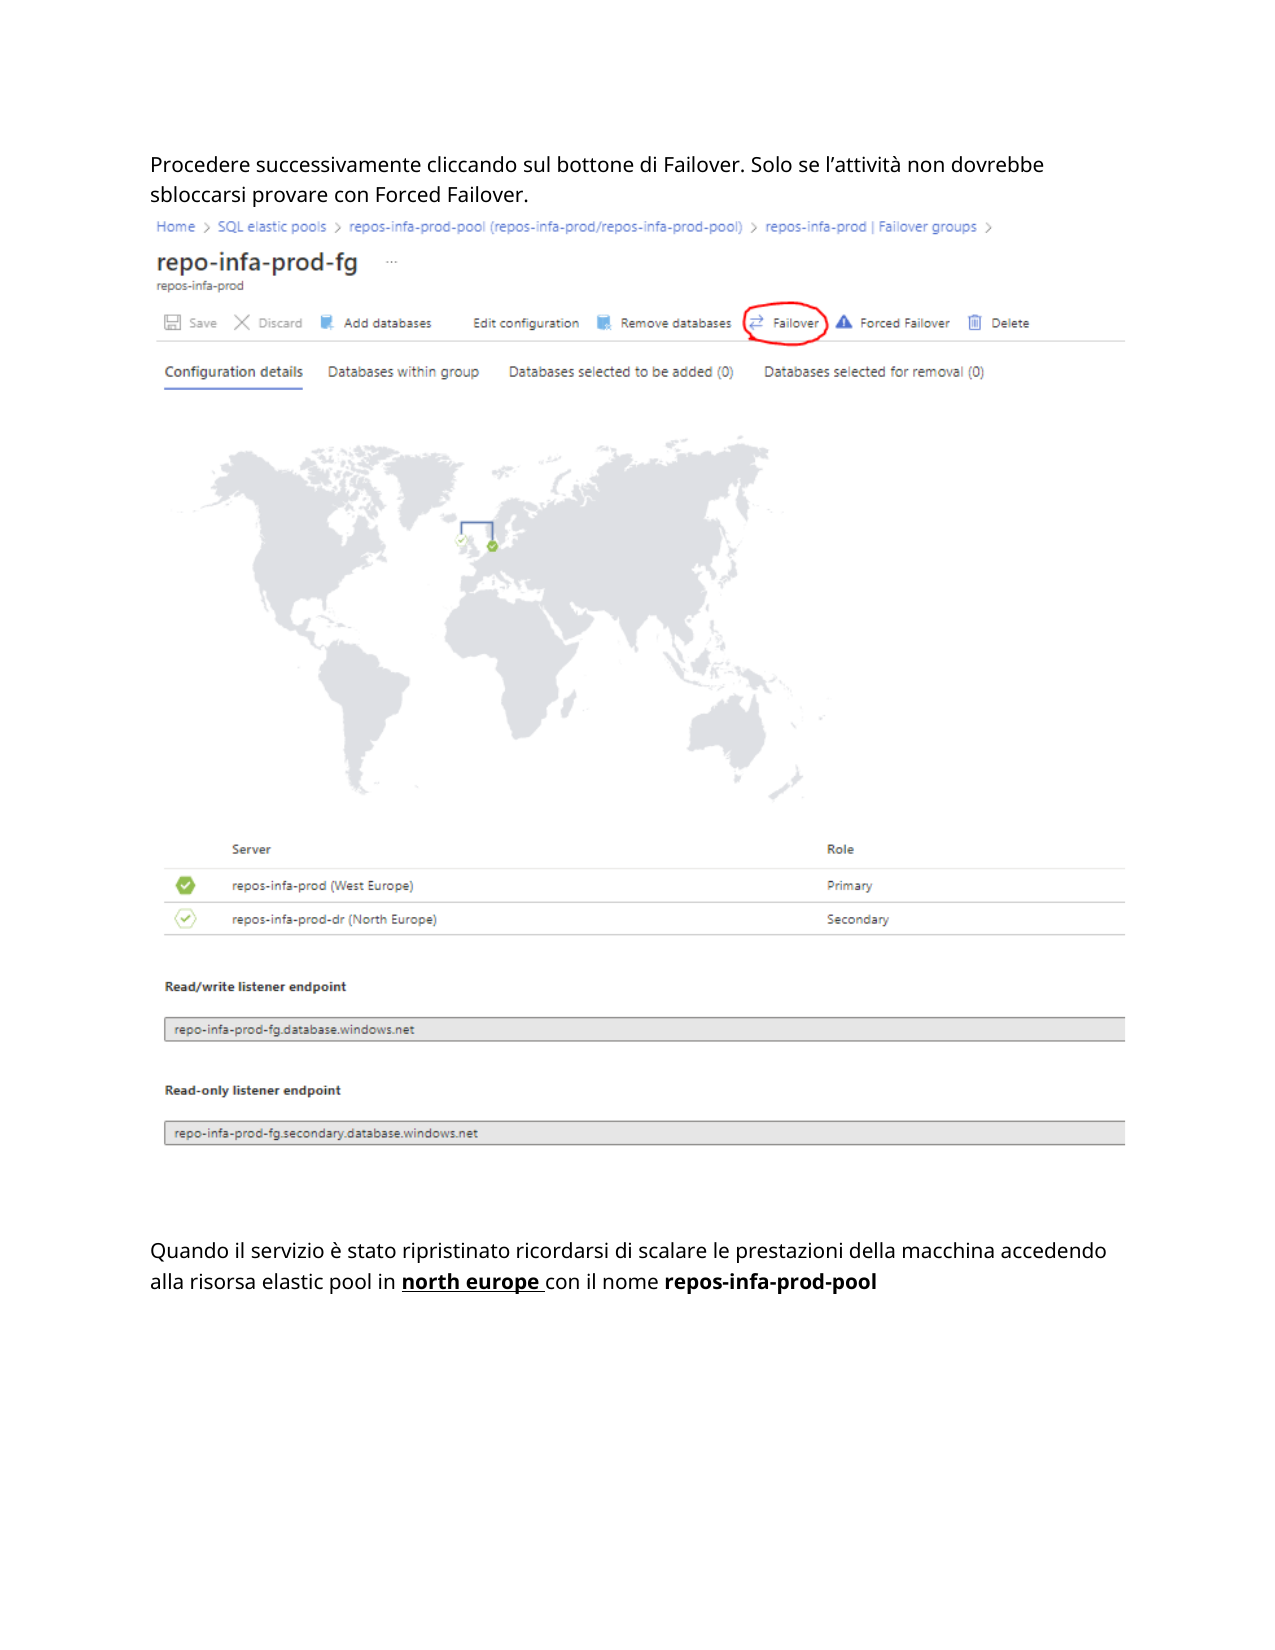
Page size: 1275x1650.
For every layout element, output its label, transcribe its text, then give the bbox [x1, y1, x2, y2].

picture [150, 211, 1125, 1218]
text Procedere successivamente cliccando sul bottone di Failover. Solo se l’attività non dovrebbe sbloccarsi provare con Forced Failover. [150, 150, 1125, 211]
text Quando il servizio è stato ripristinato ricordarsi di scalare le prestazioni della macchina accedendo alla risorsa elastic pool in north europe con il nome repos-infa-prod-pool [150, 1236, 1125, 1295]
